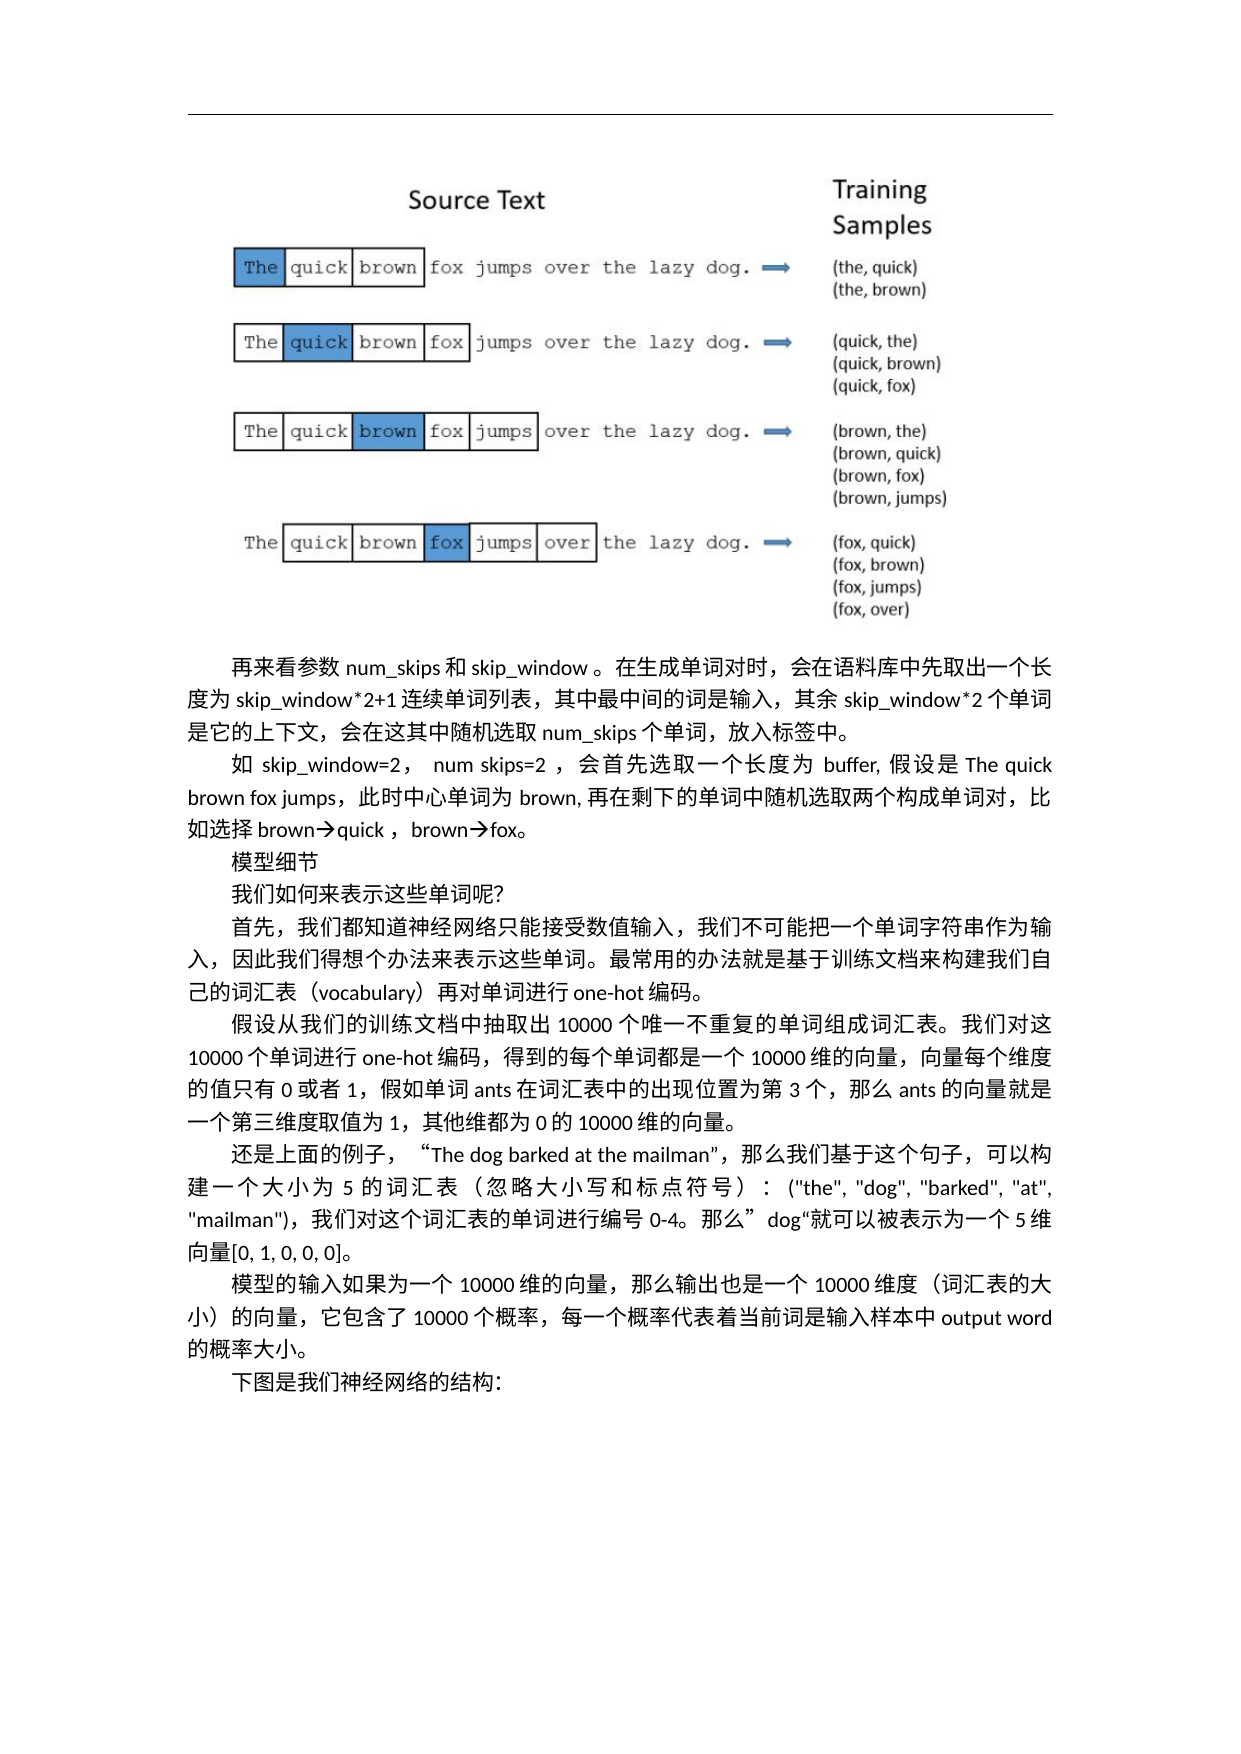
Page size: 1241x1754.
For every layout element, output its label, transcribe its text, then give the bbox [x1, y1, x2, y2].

text 首先，我们都知道神经网络只能接受数值输入，我们不可能把一个单词字符串作为输入，因此我们得想个办法来表示这些单词。最常用的办法就是基于训练文档来构建我们自己的词汇表（vocabulary）再对单词进行one-hot编码。 [187, 909, 1053, 1007]
text 如 skip_window=2， num skips=2 ，会首先选取一个长度为 buffer, 假设是The quick brown fox jumps，此时中心单词为 brown, 再在剩下的单词中随机选取两个构成单词对，比如选择brownquick ，brownfox。 [187, 747, 1053, 844]
text 模型细节 [187, 844, 1053, 877]
text 我们如何来表示这些单词呢？ [187, 877, 1053, 909]
text 模型的输入如果为一个10000维的向量，那么输出也是一个10000维度（词汇表的大小）的向量，它包含了10000个概率，每一个概率代表着当前词是输入样本中output word的概率大小。 [187, 1267, 1053, 1364]
text 下图是我们神经网络的结构： [187, 1364, 1053, 1397]
text 还是上面的例子，“The dog barked at the mailman”，那么我们基于这个句子，可以构建一个大小为5的词汇表（忽略大小写和标点符号）：("the", "dog", "barked", "at", "mailman")，我们对这个词汇表的单词进行编号0-4。那么”dog“就可以被表示为一个5维向量[0, 1, 0, 0, 0]。 [187, 1137, 1053, 1267]
text 再来看参数 num_skips和skip_window 。在生成单词对时，会在语料库中先取出一个长度为skip_window*2+1连续单词列表，其中最中间的词是输入，其余skip_window*2个单词是它的上下文，会在这其中随机选取num_skips个单词，放入标签中。 [187, 649, 1053, 747]
text 假设从我们的训练文档中抽取出10000个唯一不重复的单词组成词汇表。我们对这10000个单词进行one-hot编码，得到的每个单词都是一个10000维的向量，向量每个维度的值只有0或者1，假如单词ants在词汇表中的出现位置为第3个，那么ants的向量就是一个第三维度取值为1，其他维都为0的10000维的向量。 [187, 1007, 1053, 1137]
picture [231, 162, 1017, 632]
